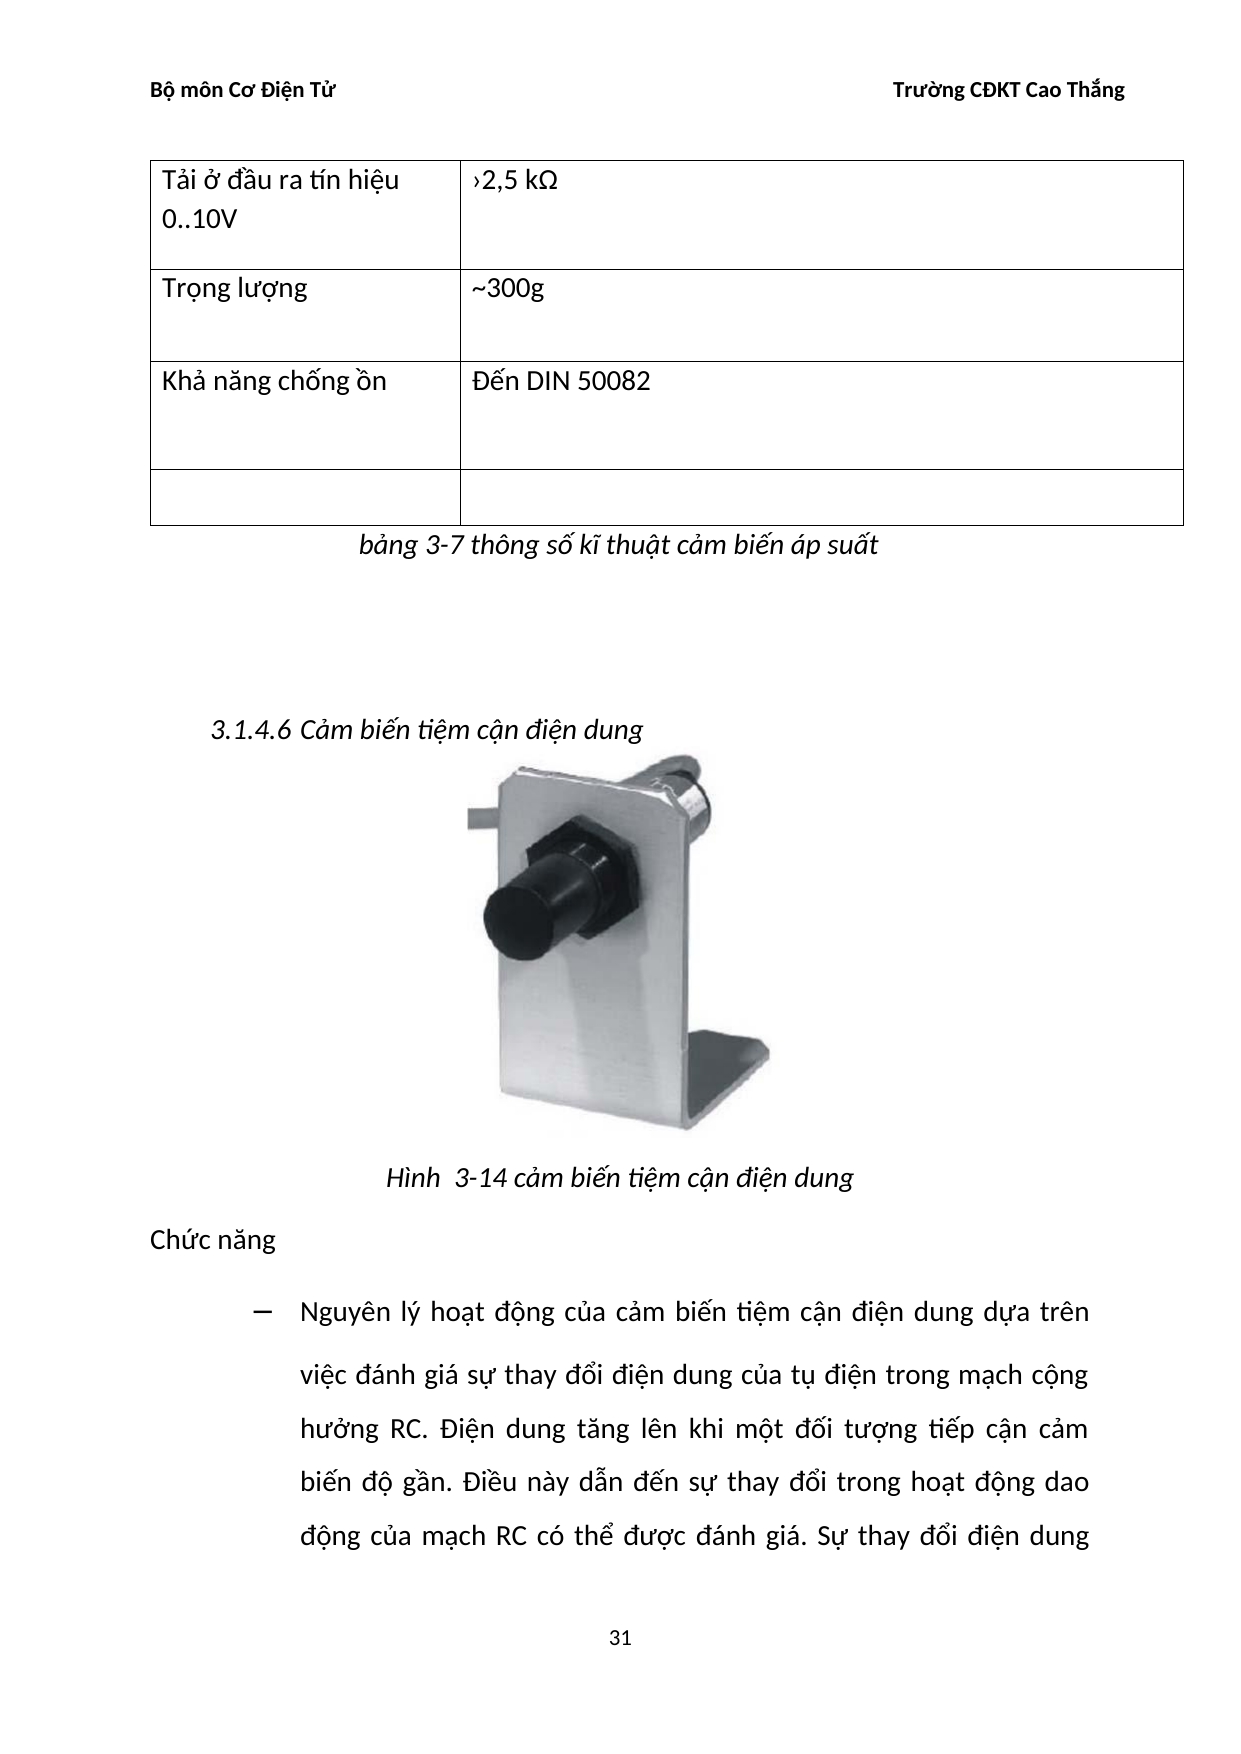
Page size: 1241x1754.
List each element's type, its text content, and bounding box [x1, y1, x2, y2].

text bảng 3-7 thông số kĩ thuật cảm biến áp suất [150, 526, 1090, 561]
table_cell Đến DIN 50082 [461, 362, 1183, 469]
table_cell [461, 470, 1183, 525]
subtitle Cảm biến tiệm cận điện dung [210, 711, 1090, 747]
text Hình 3-14 cảm biến tiệm cận điện dung [150, 1159, 1090, 1195]
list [262, 1279, 1090, 1552]
picture [459, 746, 781, 1138]
table_cell [151, 470, 460, 525]
table_cell ›2,5 kΩ [461, 161, 1183, 268]
table_cell Khả năng chống ồn [151, 362, 460, 469]
table_cell Tải ở đầu ra tín hiệu 0..10V [151, 161, 460, 268]
table_cell Trọng lượng [151, 270, 460, 361]
text Chức năng [150, 1221, 1090, 1257]
table_cell ~300g [461, 270, 1183, 361]
